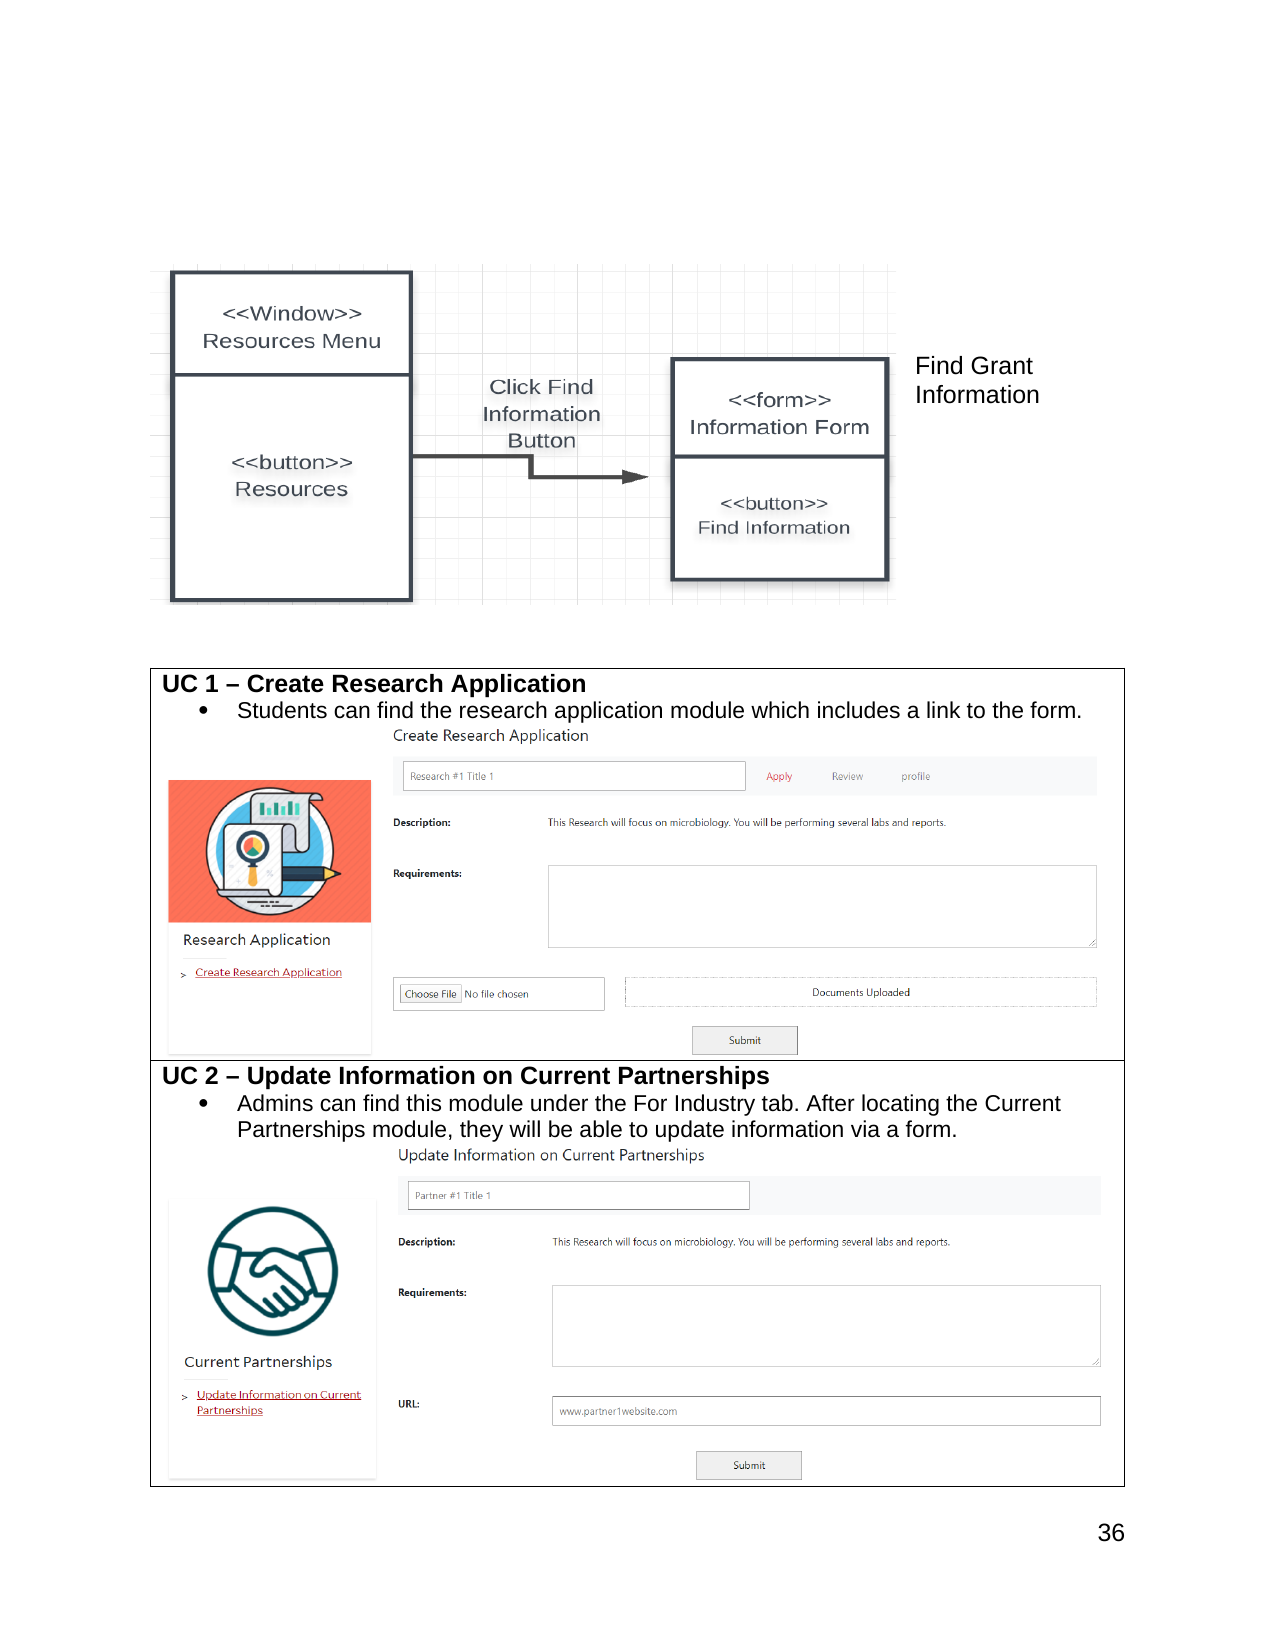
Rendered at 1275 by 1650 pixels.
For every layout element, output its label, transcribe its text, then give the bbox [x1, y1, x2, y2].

text Find Grant Information [896, 351, 1125, 409]
picture [150, 264, 896, 605]
picture [161, 774, 378, 1060]
picture [383, 723, 1111, 1060]
picture [389, 1142, 1108, 1486]
picture [161, 1195, 384, 1486]
table_header UC 1 – Create Research Application Students can find the research application module which includes a link to the form. [151, 669, 1124, 1060]
table_cell UC 2 – Update Information on Current Partnerships Admins can find this module under the For Industry tab. After locating the Current Partnerships module, they will be able to update information via a form. [151, 1061, 1124, 1486]
